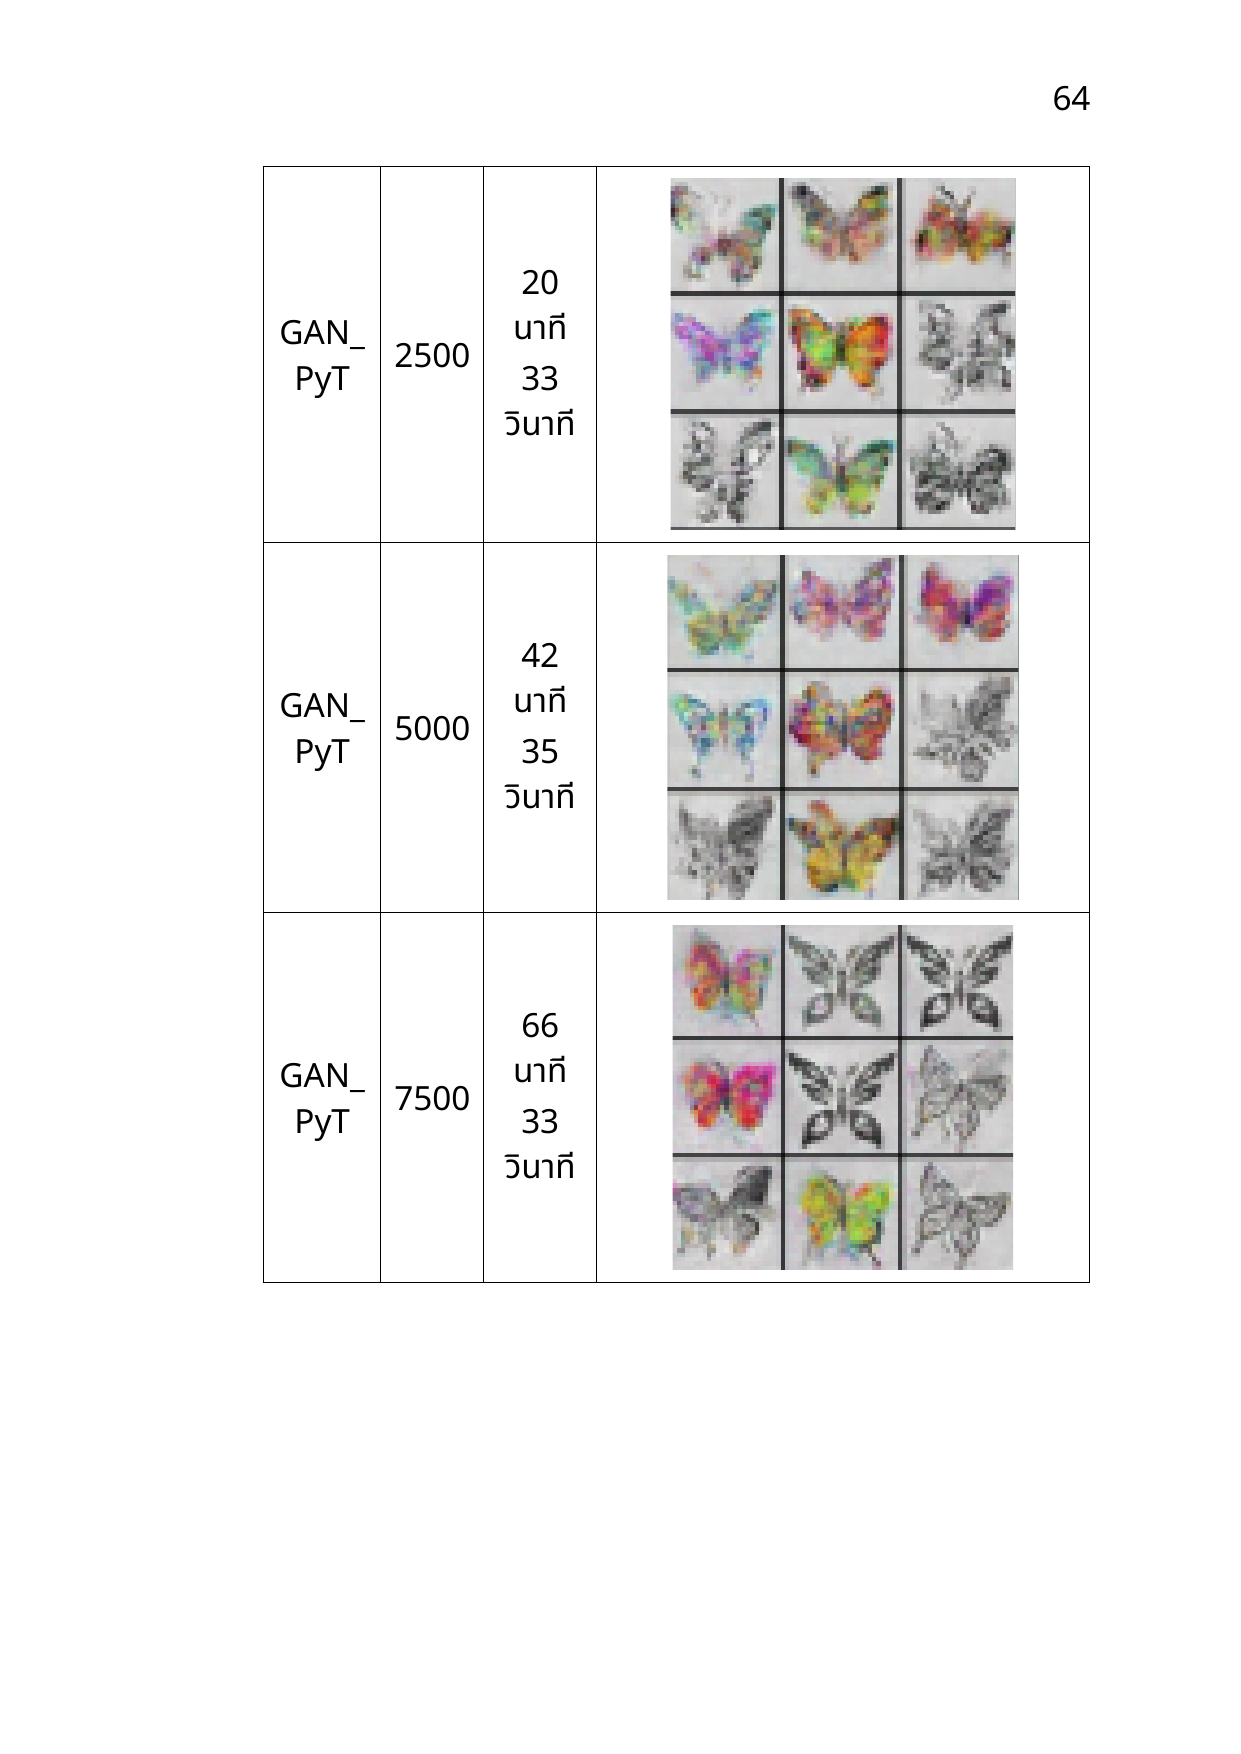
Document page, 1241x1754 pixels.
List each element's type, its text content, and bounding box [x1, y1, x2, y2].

table_cell 5000 [381, 543, 483, 912]
table_cell GAN_PyT [264, 913, 380, 1282]
table_cell GAN_PyT [264, 543, 380, 912]
table_cell [597, 913, 1089, 1282]
picture [670, 178, 1016, 530]
table_cell 2500 [381, 167, 483, 542]
table_cell 7500 [381, 913, 483, 1282]
table_cell [597, 543, 1089, 912]
table_cell 42 นาที 35 วินาที [484, 543, 596, 912]
table_cell 20 นาที 33 วินาที [484, 167, 596, 542]
picture [667, 555, 1019, 900]
table_cell [597, 167, 1089, 542]
table_cell 66 นาที 33 วินาที [484, 913, 596, 1282]
table_cell GAN_PyT [264, 167, 380, 542]
picture [672, 925, 1014, 1270]
